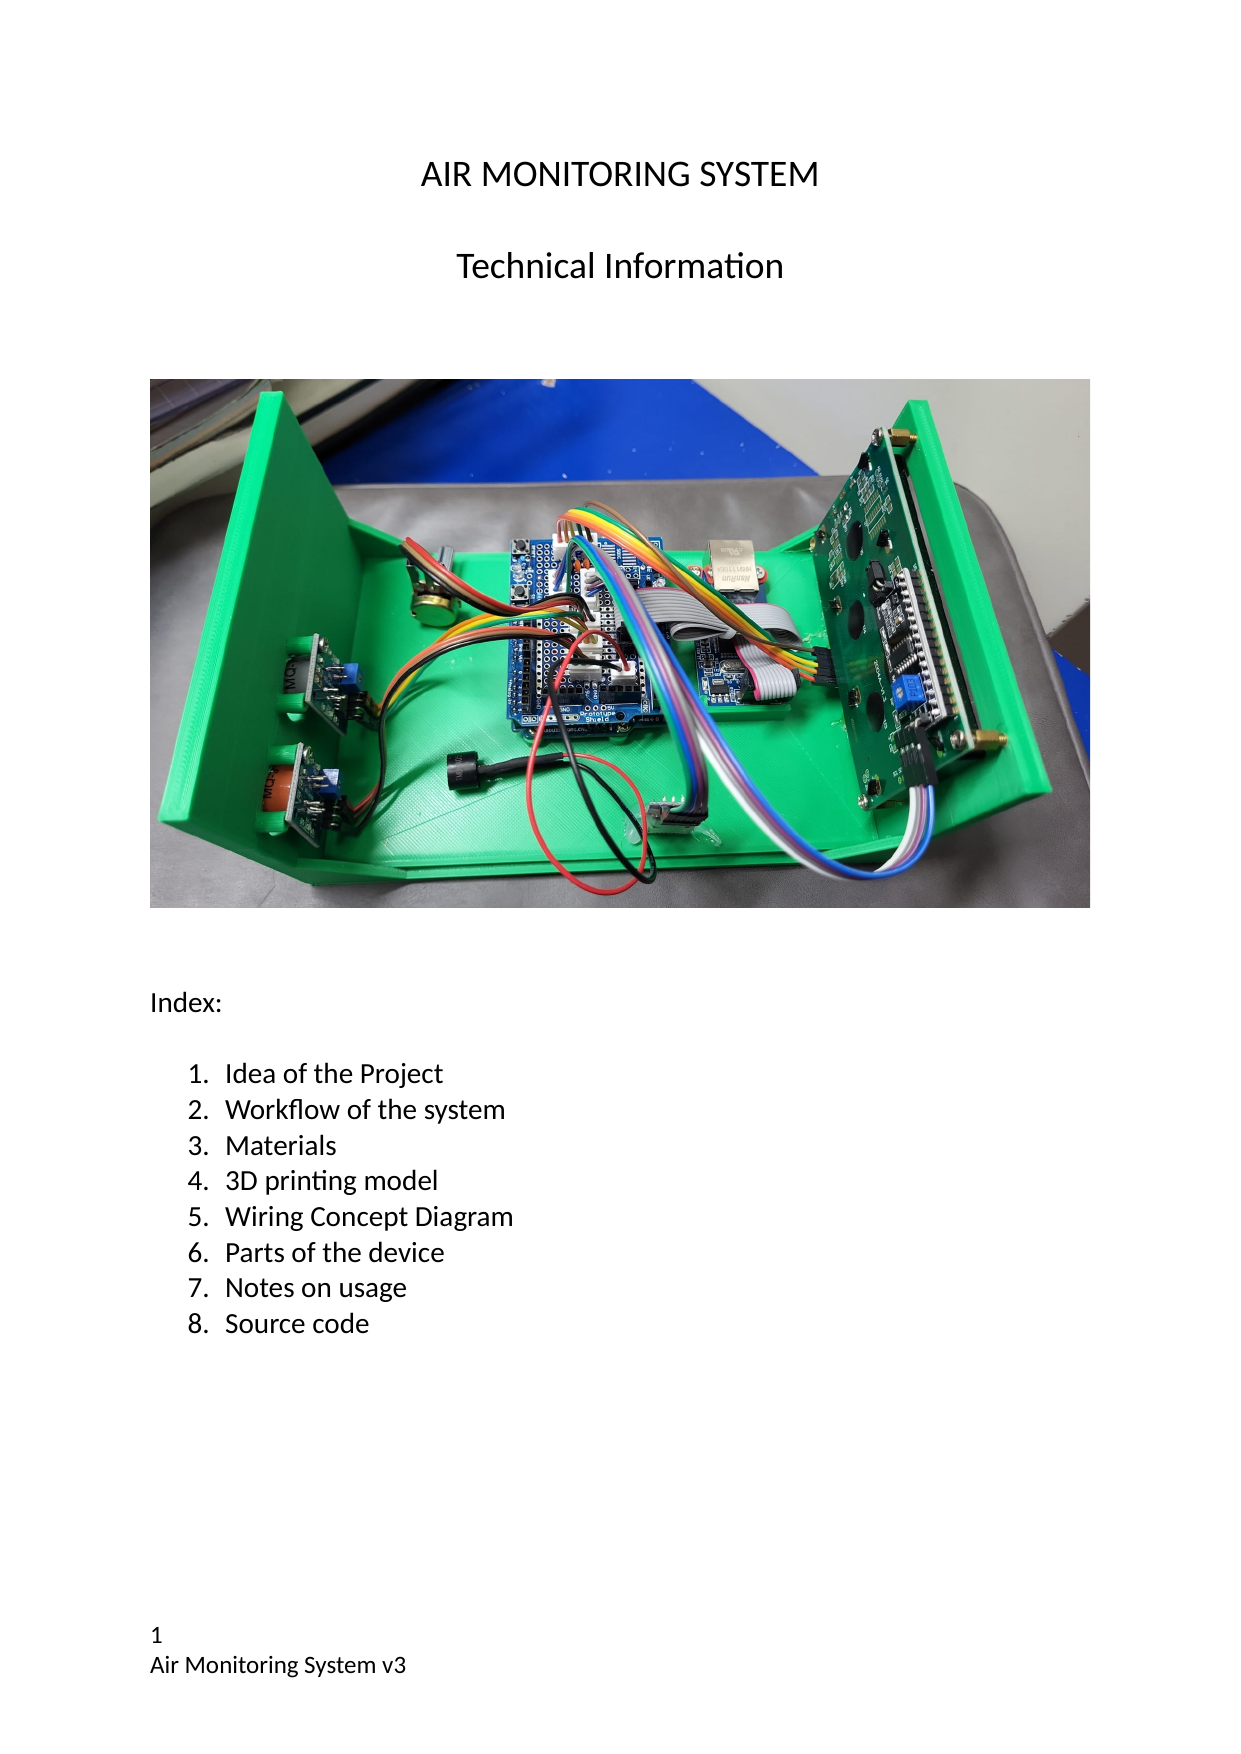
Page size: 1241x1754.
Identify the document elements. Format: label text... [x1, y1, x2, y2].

picture [150, 379, 1091, 908]
list Materials [187, 1127, 1090, 1162]
list Workflow of the system [187, 1091, 1090, 1127]
list Idea of the Project [187, 1056, 1090, 1091]
list Source code [187, 1305, 1090, 1341]
list 3D printing model [187, 1162, 1090, 1198]
text Index: [150, 984, 1090, 1020]
list Notes on usage [187, 1269, 1090, 1305]
list Wiring Concept Diagram [187, 1198, 1090, 1234]
list Parts of the device [187, 1234, 1090, 1269]
text Technical Information [150, 242, 1090, 287]
text AIR MONITORING SYSTEM [150, 150, 1090, 196]
